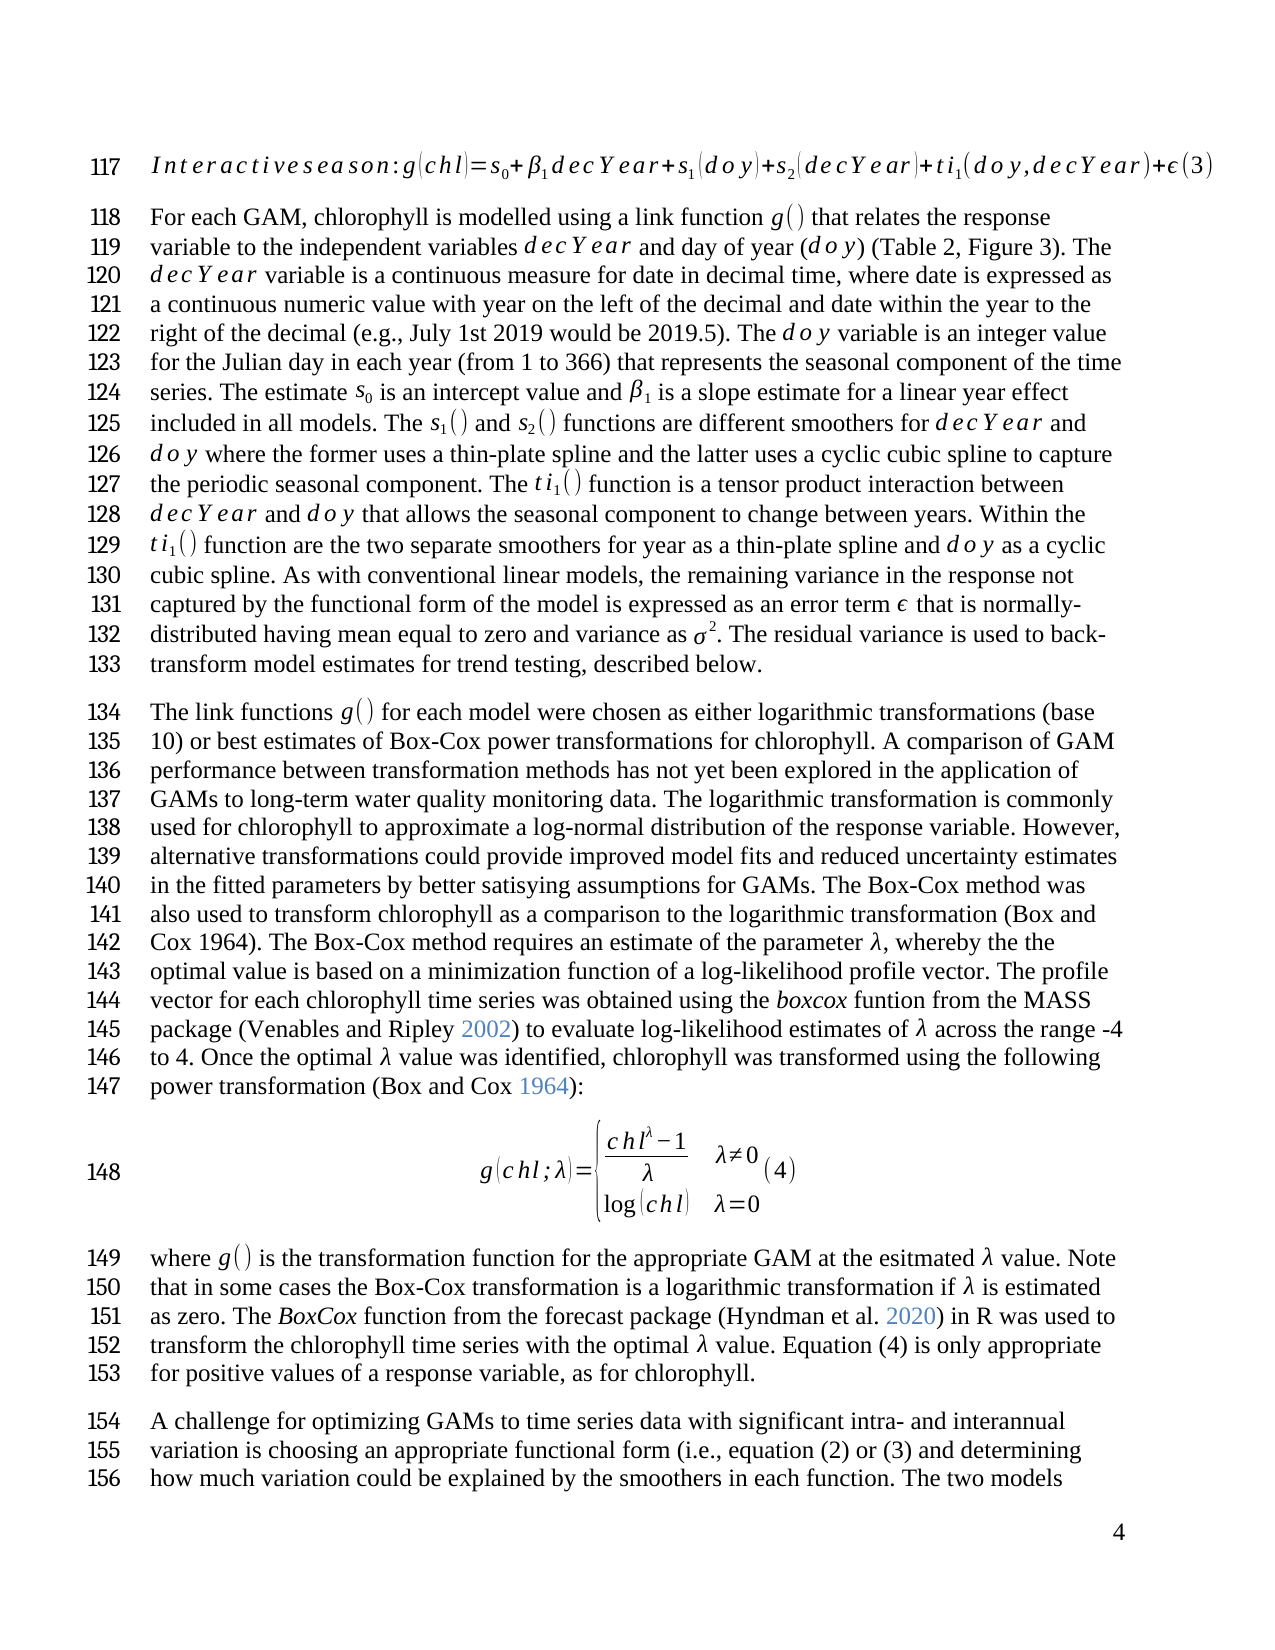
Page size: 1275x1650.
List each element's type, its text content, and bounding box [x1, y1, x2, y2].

text For each GAM, chlorophyll is modelled using a link function that relates the response variable to the independent variables and day of year () (Table 2, Figure 3). The variable is a continuous measure for date in decimal time, where date is expressed as a continuous numeric value with year on the left of the decimal and date within the year to the right of the decimal (e.g., July 1st 2019 would be 2019.5). The variable is an integer value for the Julian day in each year (from 1 to 366) that represents the seasonal component of the time series. The estimate is an intercept value and is a slope estimate for a linear year effect included in all models. The and functions are different smoothers for and where the former uses a thin-plate spline and the latter uses a cyclic cubic spline to capture the periodic seasonal component. The function is a tensor product interaction between and that allows the seasonal component to change between years. Within the function are the two separate smoothers for year as a thin-plate spline and as a cyclic cubic spline. As with conventional linear models, the remaining variance in the response not captured by the functional form of the model is expressed as an error term that is normally-distributed having mean equal to zero and variance as . The residual variance is used to back-transform model estimates for trend testing, described below. [150, 202, 1125, 677]
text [150, 1406, 1125, 1492]
text The link functions for each model were chosen as either logarithmic transformations (base 10) or best estimates of Box-Cox power transformations for chlorophyll. A comparison of GAM performance between transformation methods has not yet been explored in the application of GAMs to long-term water quality monitoring data. The logarithmic transformation is commonly used for chlorophyll to approximate a log-normal distribution of the response variable. However, alternative transformations could provide improved model fits and reduced uncertainty estimates in the fitted parameters by better satisying assumptions for GAMs. The Box-Cox method was also used to transform chlorophyll as a comparison to the logarithmic transformation (Box and Cox 1964). The Box-Cox method requires an estimate of the parameter , whereby the the optimal value is based on a minimization function of a log-likelihood profile vector. The profile vector for each chlorophyll time series was obtained using the boxcox funtion from the MASS package (Venables and Ripley 2002) to evaluate log-likelihood estimates of across the range -4 to 4. Once the optimal value was identified, chlorophyll was transformed using the following power transformation (Box and Cox 1964): [150, 696, 1125, 1100]
text where is the transformation function for the appropriate GAM at the esitmated value. Note that in some cases the Box-Cox transformation is a logarithmic transformation if is estimated as zero. The BoxCox function from the forecast package (Hyndman et al. 2020) in R was used to transform the chlorophyll time series with the optimal value. Equation (4) is only appropriate for positive values of a response variable, as for chlorophyll. [150, 1242, 1125, 1387]
